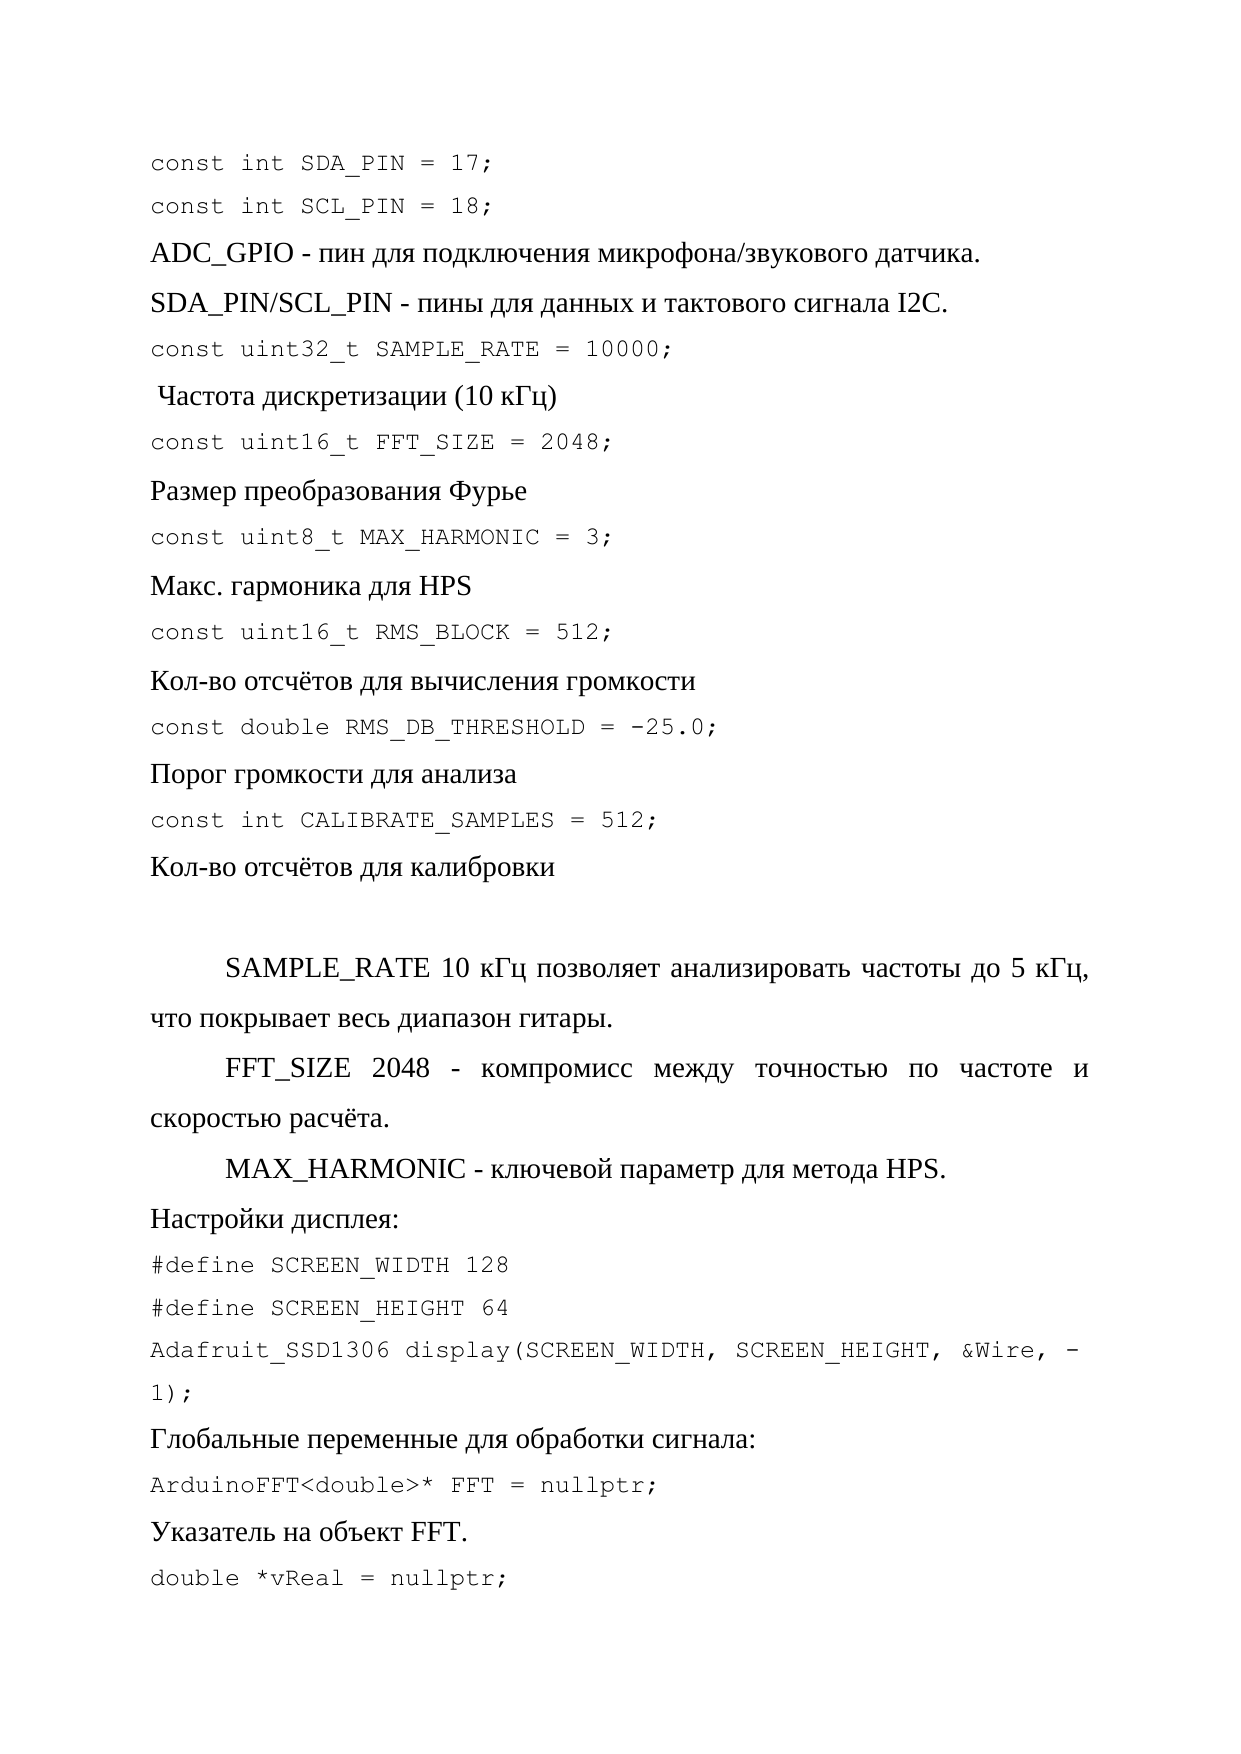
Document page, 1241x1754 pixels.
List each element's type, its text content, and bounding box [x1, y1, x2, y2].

text Размер преобразования Фурье [150, 473, 1090, 507]
text Кол-во отсчётов для калибровки [150, 849, 1090, 883]
text Глобальные переменные для обработки сигнала: [150, 1422, 1090, 1455]
text const uint16_t FFT_SIZE = 2048; [150, 428, 1090, 457]
text Частота дискретизации (10 кГц) [150, 378, 1090, 412]
text const uint16_t RMS_BLOCK = 512; [150, 619, 1090, 647]
text const int SDA_PIN = 17; [150, 150, 1090, 178]
text const uint8_t MAX_HARMONIC = 3; [150, 523, 1090, 552]
text Указатель на объект FFT. [150, 1514, 1090, 1548]
text #define SCREEN_WIDTH 128 [150, 1252, 1090, 1280]
text const uint32_t SAMPLE_RATE = 10000; [150, 336, 1090, 364]
text ArduinoFFT<double>* FFT = nullptr; [150, 1472, 1090, 1500]
text MAX_HARMONIC - ключевой параметр для метода HPS. [150, 1151, 1090, 1184]
text double *vReal = nullptr; [150, 1565, 1090, 1593]
text Кол-во отсчётов для вычисления громкости [150, 663, 1090, 697]
text const double RMS_DB_THRESHOLD = -25.0; [150, 714, 1090, 742]
text ADC_GPIO - пин для подключения микрофона/звукового датчика. [150, 235, 1090, 268]
text const int CALIBRATE_SAMPLES = 512; [150, 807, 1090, 835]
text Макс. гармоника для HPS [150, 568, 1090, 602]
text Порог громкости для анализа [150, 756, 1090, 790]
text Настройки дисплея: [150, 1201, 1090, 1235]
text Adafruit_SSD1306 display(SCREEN_WIDTH, SCREEN_HEIGHT, &Wire, -1); [150, 1337, 1090, 1407]
text FFT_SIZE 2048 - компромисс между точностью по частоте и скоростью расчёта. [150, 1050, 1090, 1134]
text SAMPLE_RATE 10 кГц позволяет анализировать частоты до 5 кГц, что покрывает весь диапазон гитары. [150, 950, 1090, 1033]
text #define SCREEN_HEIGHT 64 [150, 1294, 1090, 1322]
text const int SCL_PIN = 18; [150, 192, 1090, 221]
text SDA_PIN/SCL_PIN - пины для данных и тактового сигнала I2C. [150, 285, 1090, 319]
